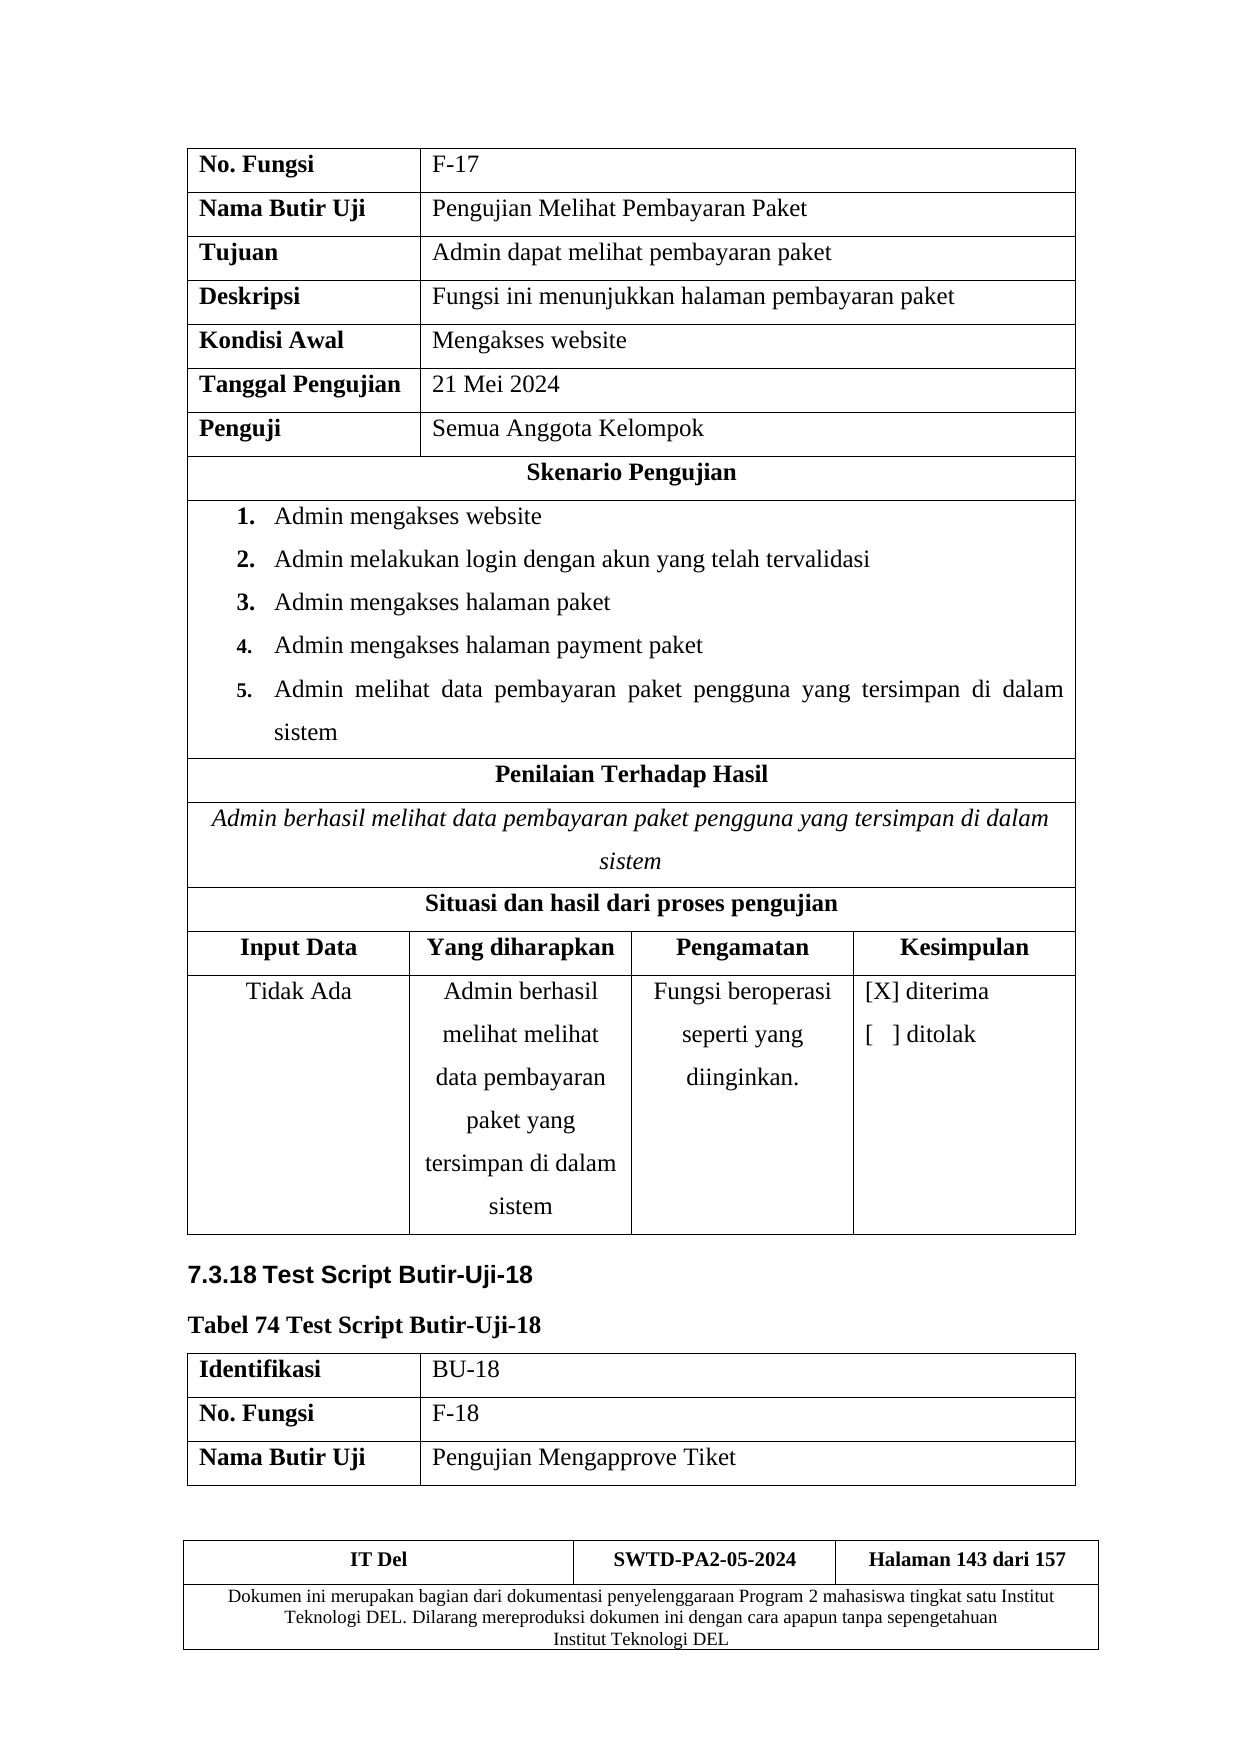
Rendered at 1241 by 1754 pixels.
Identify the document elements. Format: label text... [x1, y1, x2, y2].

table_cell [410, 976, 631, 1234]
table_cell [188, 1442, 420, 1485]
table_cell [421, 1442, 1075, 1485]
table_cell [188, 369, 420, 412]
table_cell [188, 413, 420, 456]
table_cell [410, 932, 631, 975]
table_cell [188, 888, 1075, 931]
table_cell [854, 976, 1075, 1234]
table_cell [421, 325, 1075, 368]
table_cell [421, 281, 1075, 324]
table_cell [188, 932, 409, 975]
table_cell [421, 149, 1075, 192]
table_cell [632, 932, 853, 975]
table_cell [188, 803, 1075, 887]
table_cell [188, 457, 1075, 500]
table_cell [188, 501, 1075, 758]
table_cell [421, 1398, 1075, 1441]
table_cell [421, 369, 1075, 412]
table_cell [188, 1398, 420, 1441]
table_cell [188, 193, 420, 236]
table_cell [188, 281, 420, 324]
subtitle Test Script Butir-Uji-18 [187, 1260, 1092, 1289]
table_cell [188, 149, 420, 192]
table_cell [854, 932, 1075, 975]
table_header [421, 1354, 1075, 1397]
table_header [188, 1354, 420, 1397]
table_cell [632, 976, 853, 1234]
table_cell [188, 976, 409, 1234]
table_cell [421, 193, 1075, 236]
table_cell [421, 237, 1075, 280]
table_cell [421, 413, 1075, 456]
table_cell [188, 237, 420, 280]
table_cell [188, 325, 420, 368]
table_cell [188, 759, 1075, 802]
